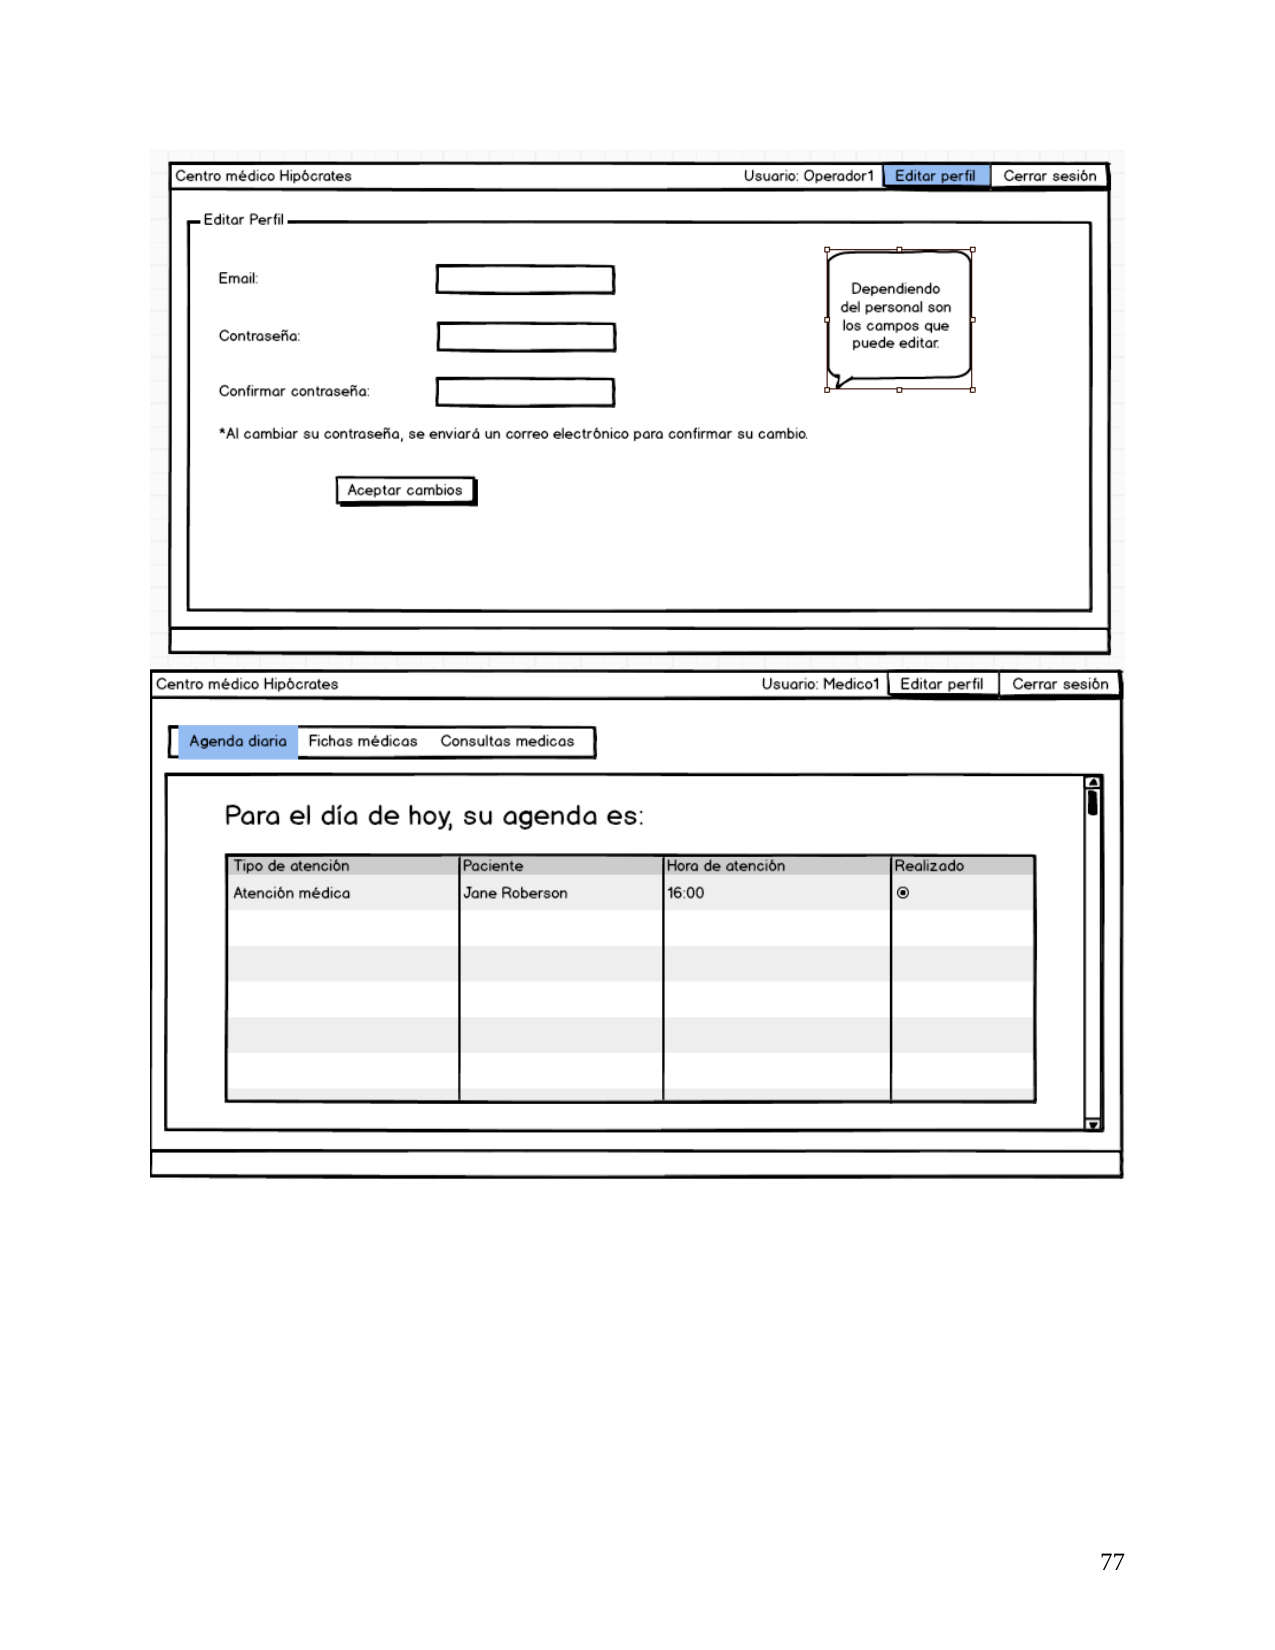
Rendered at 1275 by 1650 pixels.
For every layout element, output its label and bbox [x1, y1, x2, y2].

picture [150, 150, 1125, 1180]
